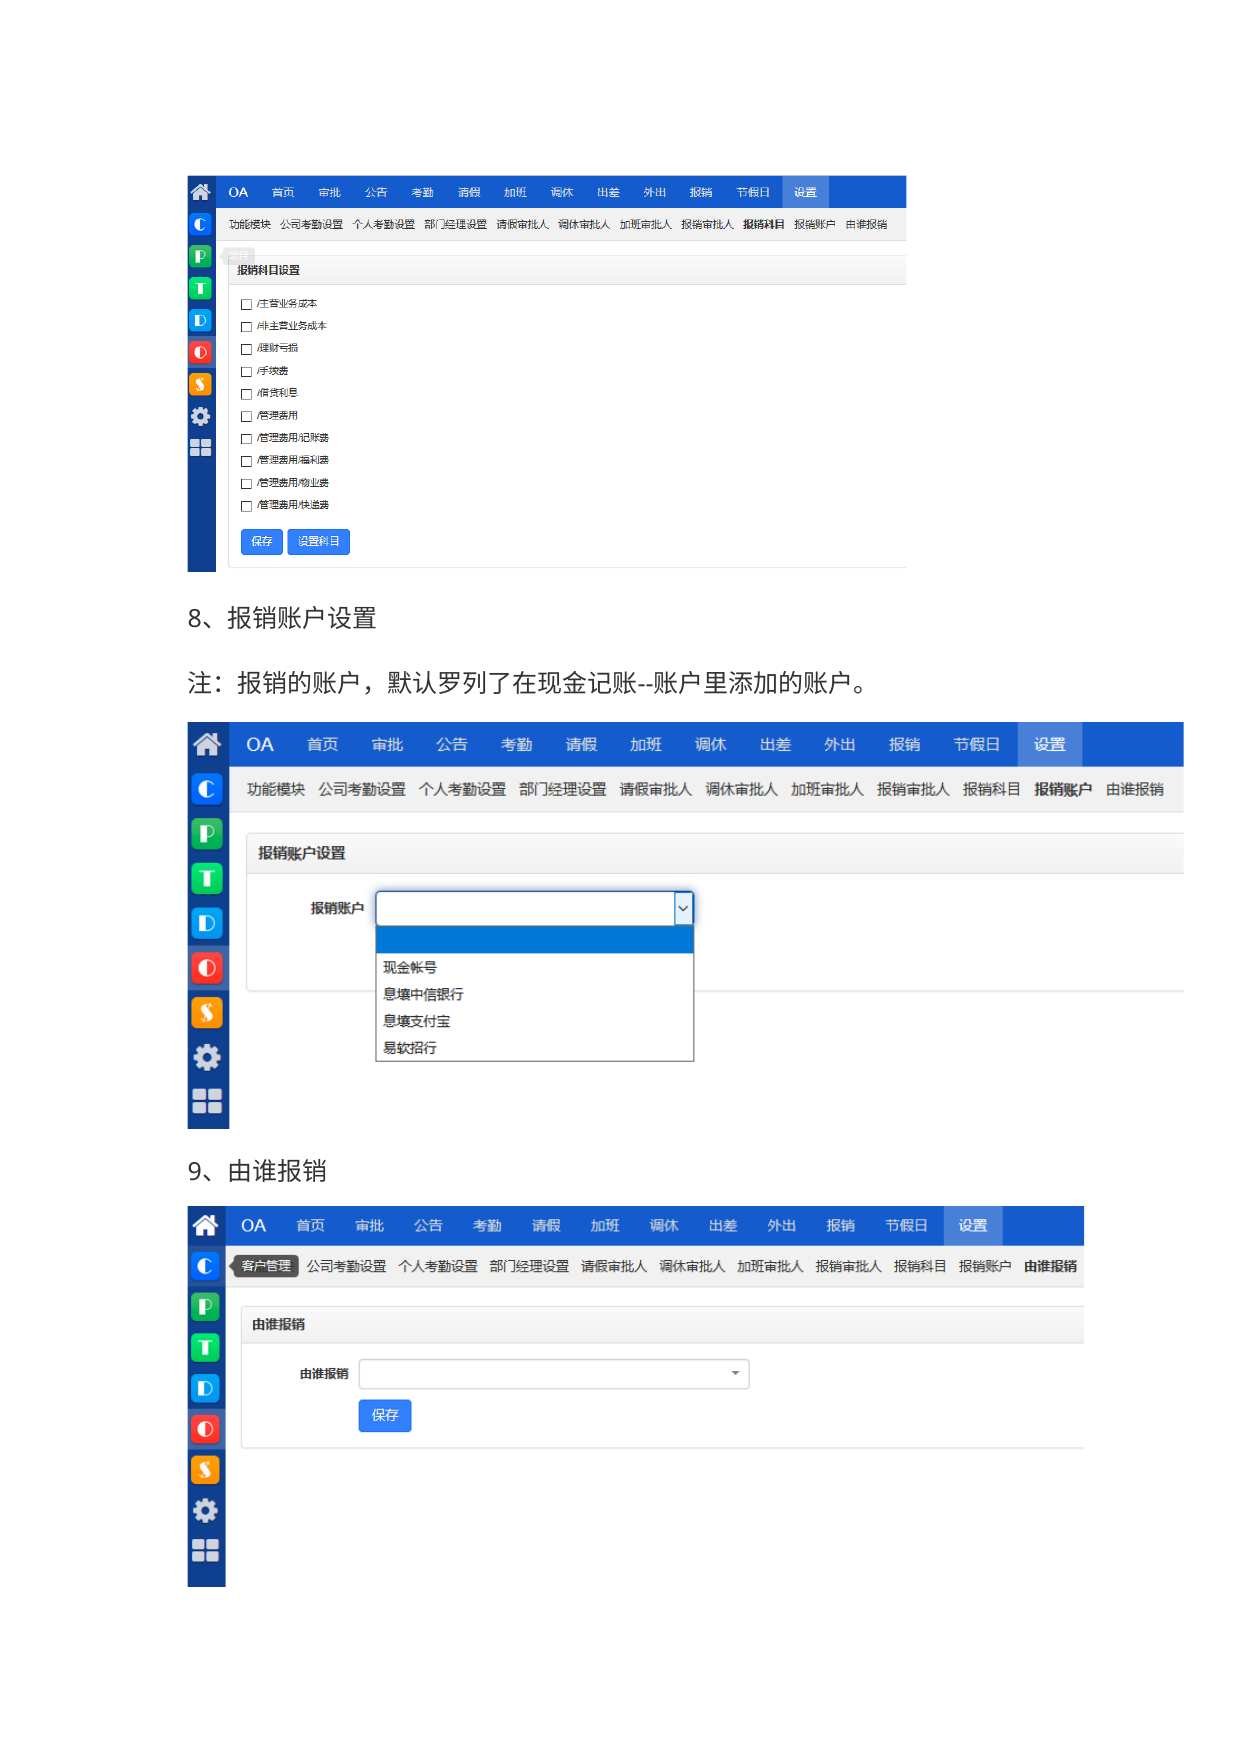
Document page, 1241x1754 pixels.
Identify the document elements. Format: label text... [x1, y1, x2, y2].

picture [187, 1206, 1085, 1587]
picture [187, 722, 1184, 1129]
text 8、报销账户设置 [187, 584, 1053, 649]
text 9、由谁报销 [187, 1137, 1053, 1202]
text 注：报销的账户，默认罗列了在现金记账--账户里添加的账户。 [187, 649, 1053, 714]
picture [187, 175, 907, 572]
